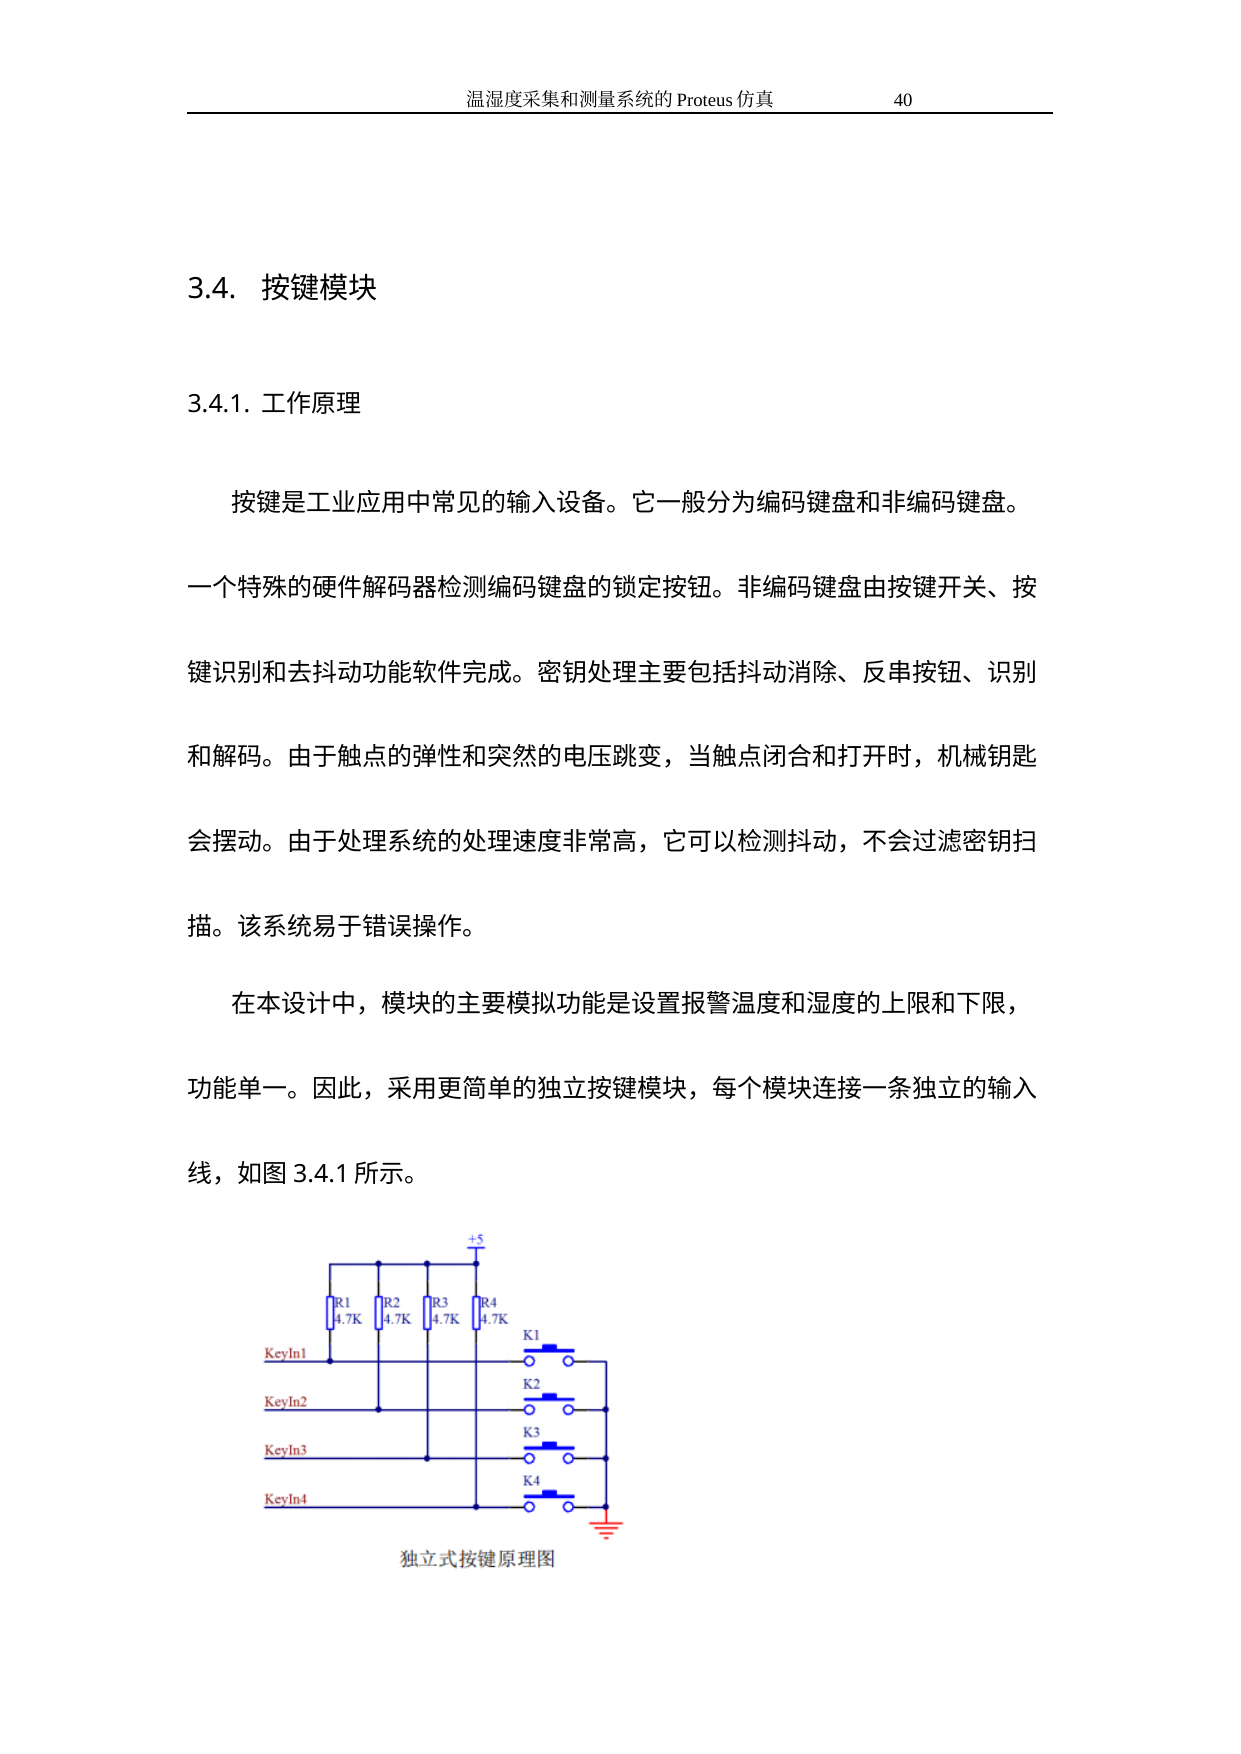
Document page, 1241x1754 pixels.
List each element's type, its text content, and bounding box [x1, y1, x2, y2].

picture [231, 1227, 655, 1576]
list 按键模块 [187, 264, 1053, 307]
text 在本设计中，模块的主要模拟功能是设置报警温度和湿度的上限和下限，功能单一。因此，采用更简单的独立按键模块，每个模块连接一条独立的输入线，如图 3.4.1所示。 [187, 968, 1053, 1206]
list 工作原理 [187, 383, 1053, 420]
text 按键是工业应用中常见的输入设备。它一般分为编码键盘和非编码键盘。一个特殊的硬件解码器检测编码键盘的锁定按钮。非编码键盘由按键开关、按键识别和去抖动功能软件完成。密钥处理主要包括抖动消除、反串按钮、识别和解码。由于触点的弹性和突然的电压跳变，当触点闭合和打开时，机械钥匙会摆动。由于处理系统的处理速度非常高，它可以检测抖动，不会过滤密钥扫描。该系统易于错误操作。 [187, 466, 1053, 959]
